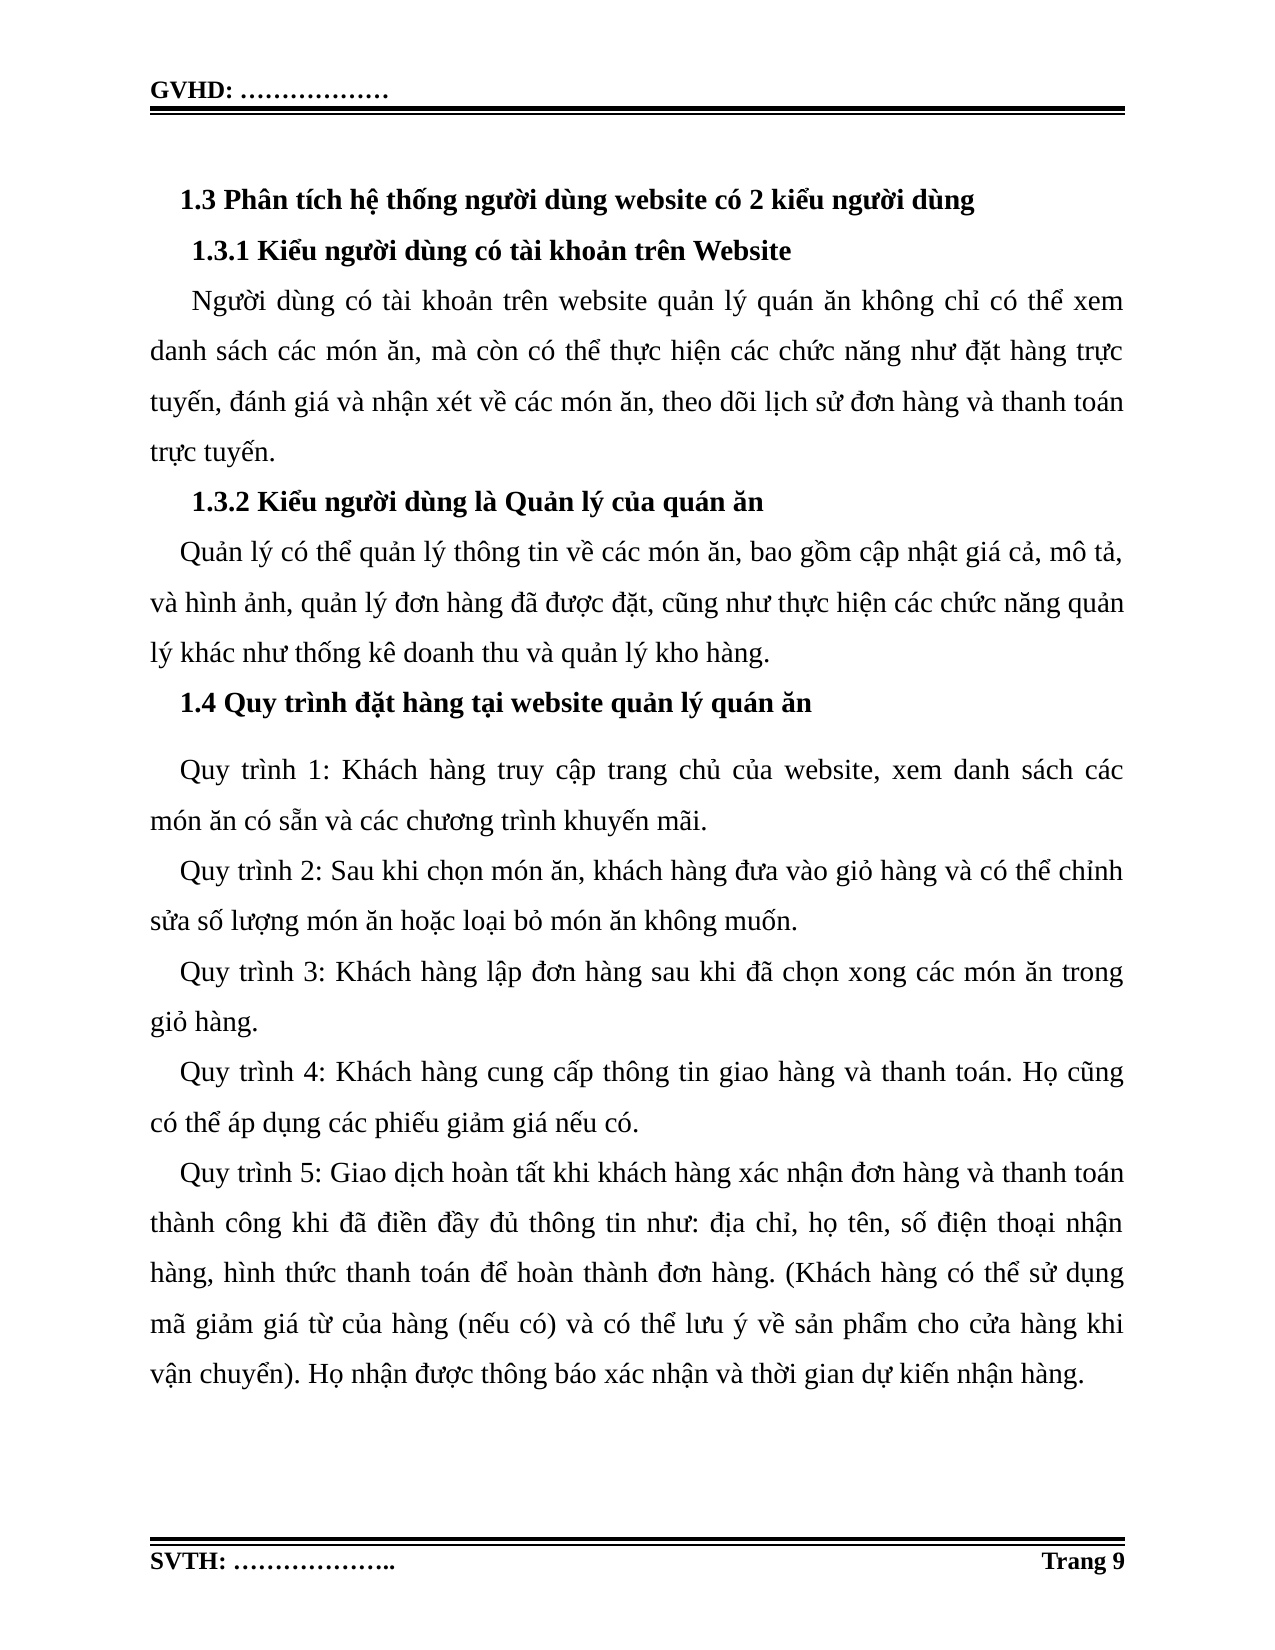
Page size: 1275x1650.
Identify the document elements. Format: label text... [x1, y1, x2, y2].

text 1.3.1 Kiểu người dùng có tài khoản trên Website [150, 233, 1125, 266]
text Quy trình 5: Giao dịch hoàn tất khi khách hàng xác nhận đơn hàng và thanh toán thành công khi đã điền đầy đủ thông tin như: địa chỉ, họ tên, số điện thoại nhận hàng, hình thức thanh toán để hoàn thành đơn hàng. (Khách hàng có thể sử dụng mã giảm giá từ của hàng (nếu có) và có thể lưu ý về sản phẩm cho cửa hàng khi vận chuyển). Họ nhận được thông báo xác nhận và thời gian dự kiến nhận hàng. [150, 1155, 1125, 1390]
text 1.4 Quy trình đặt hàng tại website quản lý quán ăn [150, 686, 1125, 719]
text Quy trình 4: Khách hàng cung cấp thông tin giao hàng và thanh toán. Họ cũng có thể áp dụng các phiếu giảm giá nếu có. [150, 1054, 1125, 1138]
text Quy trình 2: Sau khi chọn món ăn, khách hàng đưa vào giỏ hàng và có thể chỉnh sửa số lượng món ăn hoặc loại bỏ món ăn không muốn. [150, 853, 1125, 937]
text Quy trình 3: Khách hàng lập đơn hàng sau khi đã chọn xong các món ăn trong giỏ hàng. [150, 954, 1125, 1038]
text Quản lý có thể quản lý thông tin về các món ăn, bao gồm cập nhật giá cả, mô tả, và hình ảnh, quản lý đơn hàng đã được đặt, cũng như thực hiện các chức năng quản lý khác như thống kê doanh thu và quản lý kho hàng. [150, 534, 1125, 669]
text 1.3 Phân tích hệ thống người dùng website có 2 kiểu người dùng [150, 182, 1125, 216]
text Quy trình 1: Khách hàng truy cập trang chủ của website, xem danh sách các món ăn có sẵn và các chương trình khuyến mãi. [150, 752, 1125, 836]
text Người dùng có tài khoản trên website quản lý quán ăn không chỉ có thể xem danh sách các món ăn, mà còn có thể thực hiện các chức năng như đặt hàng trực tuyến, đánh giá và nhận xét về các món ăn, theo dõi lịch sử đơn hàng và thanh toán trực tuyến. [150, 283, 1125, 467]
text 1.3.2 Kiểu người dùng là Quản lý của quán ăn [150, 484, 1125, 518]
